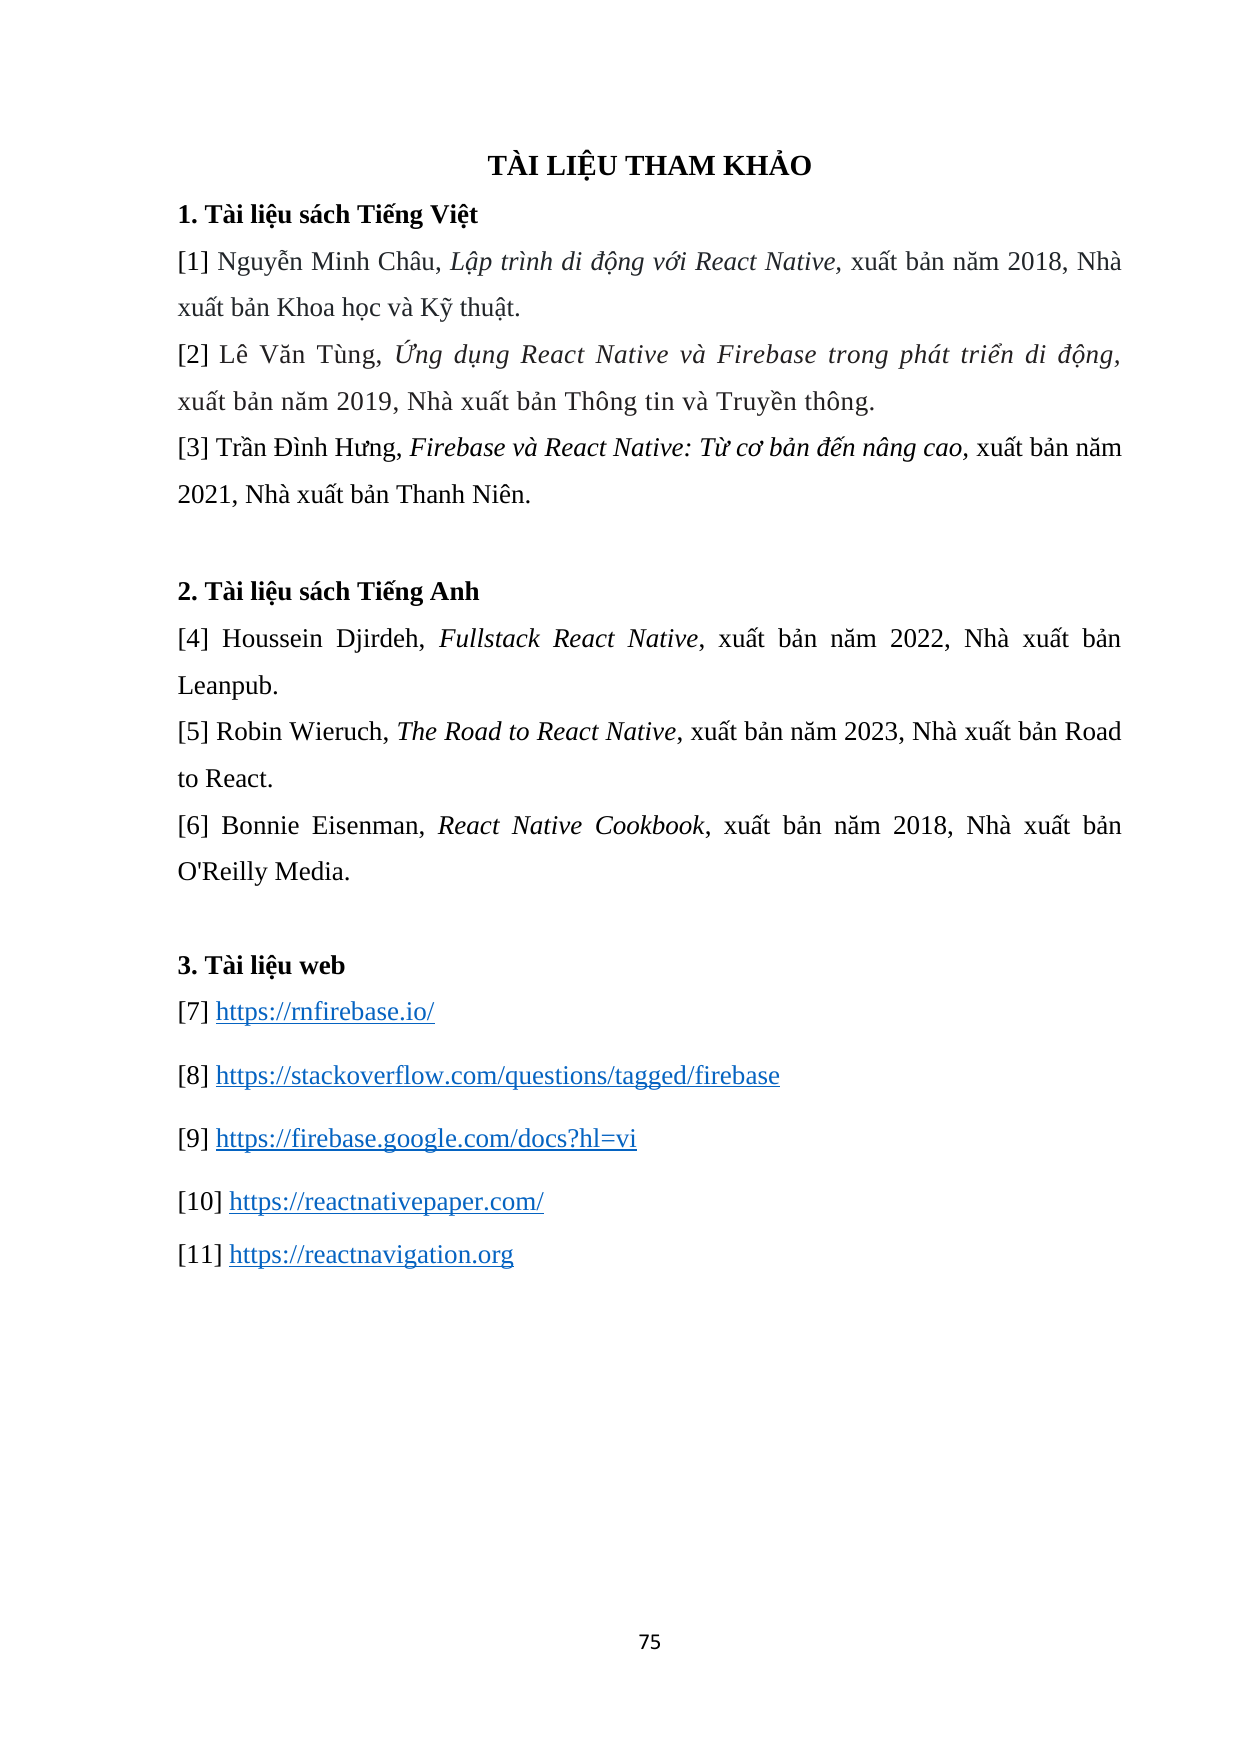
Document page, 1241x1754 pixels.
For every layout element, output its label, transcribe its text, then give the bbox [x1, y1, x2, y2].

text [2] Lê Văn Tùng, Ứng dụng React Native và Firebase trong phát triển di động, xuất bản năm 2019, Nhà xuất bản Thông tin và Truyền thông. [177, 369, 1122, 416]
text [11] https://reactnavigation.org [177, 1238, 1122, 1269]
text 2. Tài liệu sách Tiếng Anh [177, 576, 1122, 607]
text [3] Trần Đình Hưng, Firebase và React Native: Từ cơ bản đến nâng cao, xuất bản năm 2021, Nhà xuất bản Thanh Niên. [177, 462, 1122, 509]
text [9] https://firebase.google.com/docs?hl=vi [177, 1122, 1122, 1153]
text 3. Tài liệu web [177, 949, 1122, 980]
text [7] https://rnfirebase.io/ [177, 996, 1122, 1027]
text TÀI LIỆU THAM KHẢO [177, 148, 1122, 181]
text [5] Robin Wieruch, The Road to React Native, xuất bản năm 2023, Nhà xuất bản Road to React. [177, 716, 1122, 793]
text 1. Tài liệu sách Tiếng Việt [177, 198, 1122, 229]
text [6] Bonnie Eisenman, React Native Cookbook, xuất bản năm 2018, Nhà xuất bản O'Reilly Media. [177, 809, 1122, 887]
text [8] https://stackoverflow.com/questions/tagged/firebase [177, 1059, 1122, 1090]
text [4] Houssein Djirdeh, Fullstack React Native, xuất bản năm 2022, Nhà xuất bản Leanpub. [177, 622, 1122, 700]
text [10] https://reactnativepaper.com/ [177, 1186, 1122, 1217]
text [1] Nguyễn Minh Châu, Lập trình di động với React Native, xuất bản năm 2018, Nhà xuất bản Khoa học và Kỹ thuật. [177, 245, 1122, 322]
